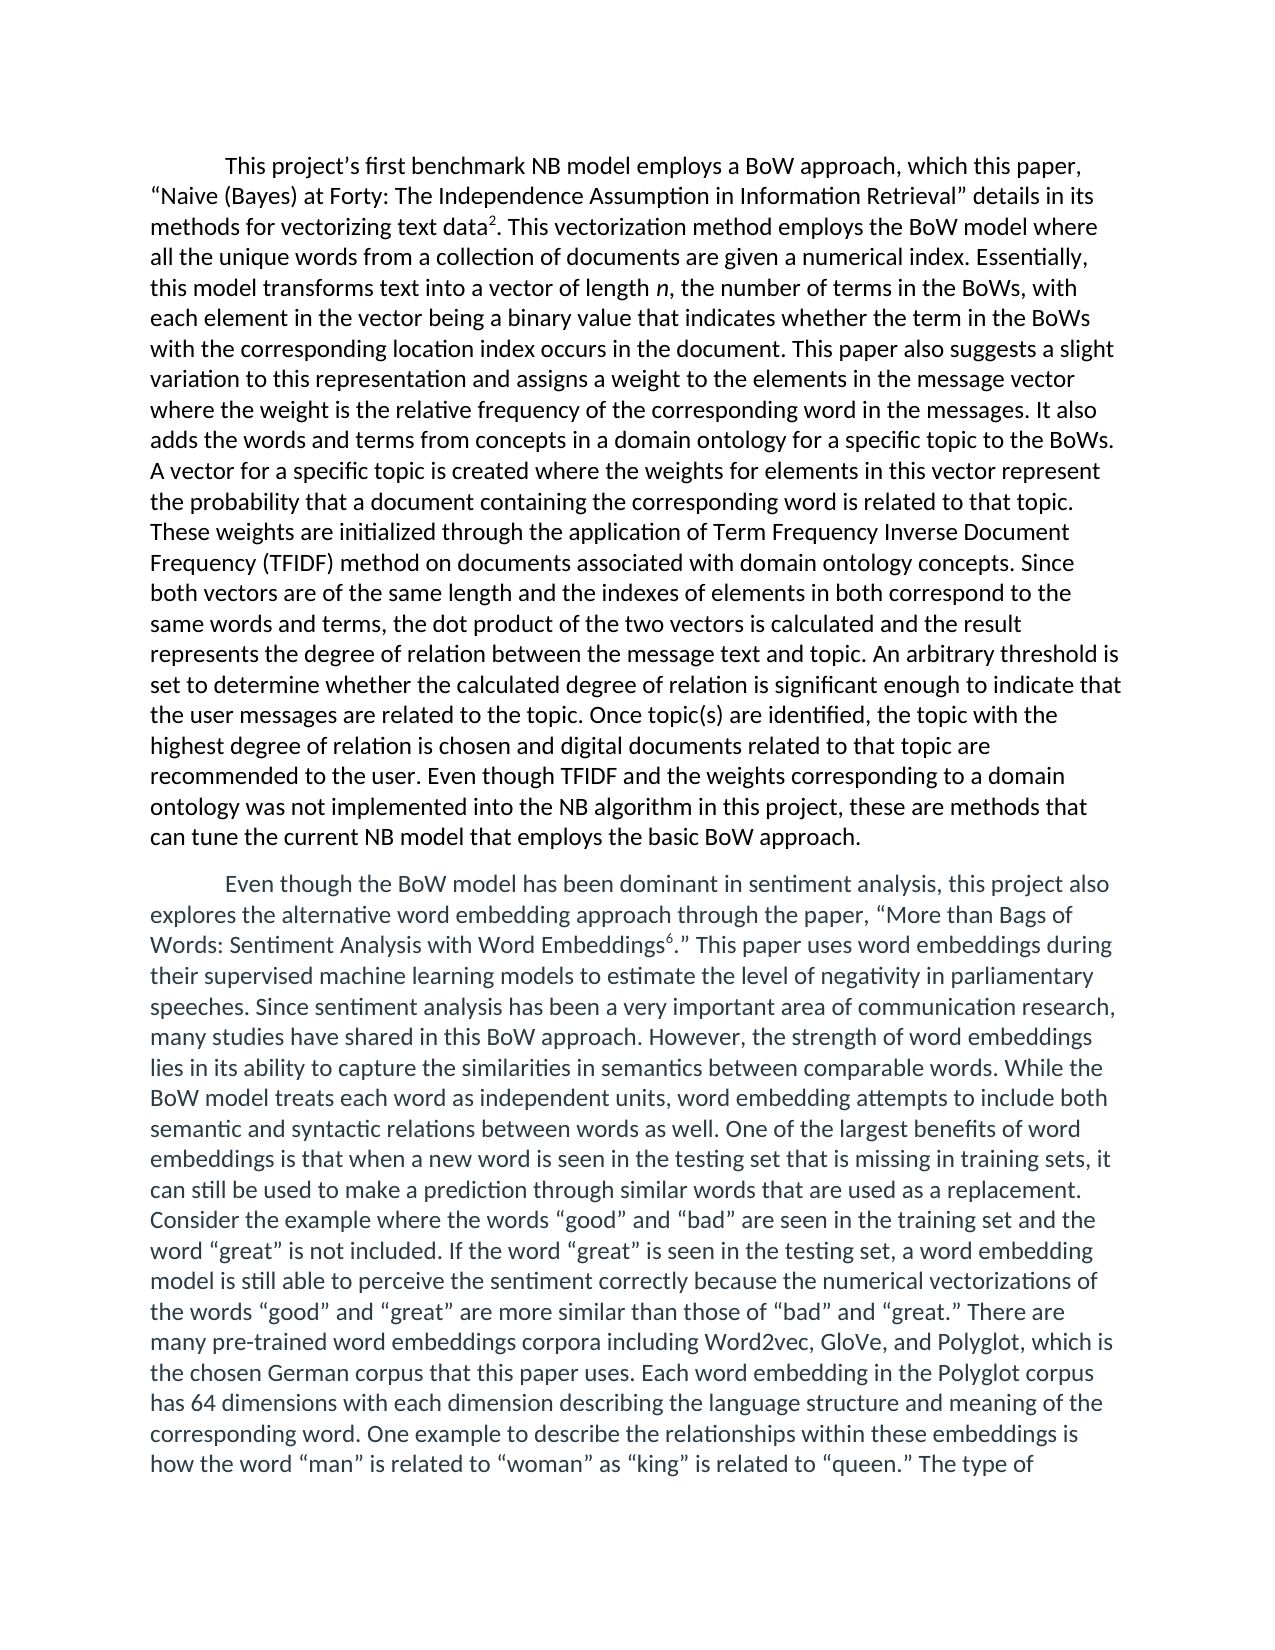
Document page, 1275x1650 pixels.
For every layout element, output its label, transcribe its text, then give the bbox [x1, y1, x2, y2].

text This project’s first benchmark NB model employs a BoW approach, which this paper, “Naive (Bayes) at Forty: The Independence Assumption in Information Retrieval” details in its methods for vectorizing text data2. This vectorization method employs the BoW model where all the unique words from a collection of documents are given a numerical index. Essentially, this model transforms text into a vector of length n, the number of terms in the BoWs, with each element in the vector being a binary value that indicates whether the term in the BoWs with the corresponding location index occurs in the document. This paper also suggests a slight variation to this representation and assigns a weight to the elements in the message vector where the weight is the relative frequency of the corresponding word in the messages. It also adds the words and terms from concepts in a domain ontology for a specific topic to the BoWs. A vector for a specific topic is created where the weights for elements in this vector represent the probability that a document containing the corresponding word is related to that topic. These weights are initialized through the application of Term Frequency Inverse Document Frequency (TFIDF) method on documents associated with domain ontology concepts. Since both vectors are of the same length and the indexes of elements in both correspond to the same words and terms, the dot product of the two vectors is calculated and the result represents the degree of relation between the message text and topic. An arbitrary threshold is set to determine whether the calculated degree of relation is significant enough to indicate that the user messages are related to the topic. Once topic(s) are identified, the topic with the highest degree of relation is chosen and digital documents related to that topic are recommended to the user. Even though TFIDF and the weights corresponding to a domain ontology was not implemented into the NB algorithm in this project, these are methods that can tune the current NB model that employs the basic BoW approach. [150, 150, 1125, 852]
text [150, 869, 1125, 1479]
